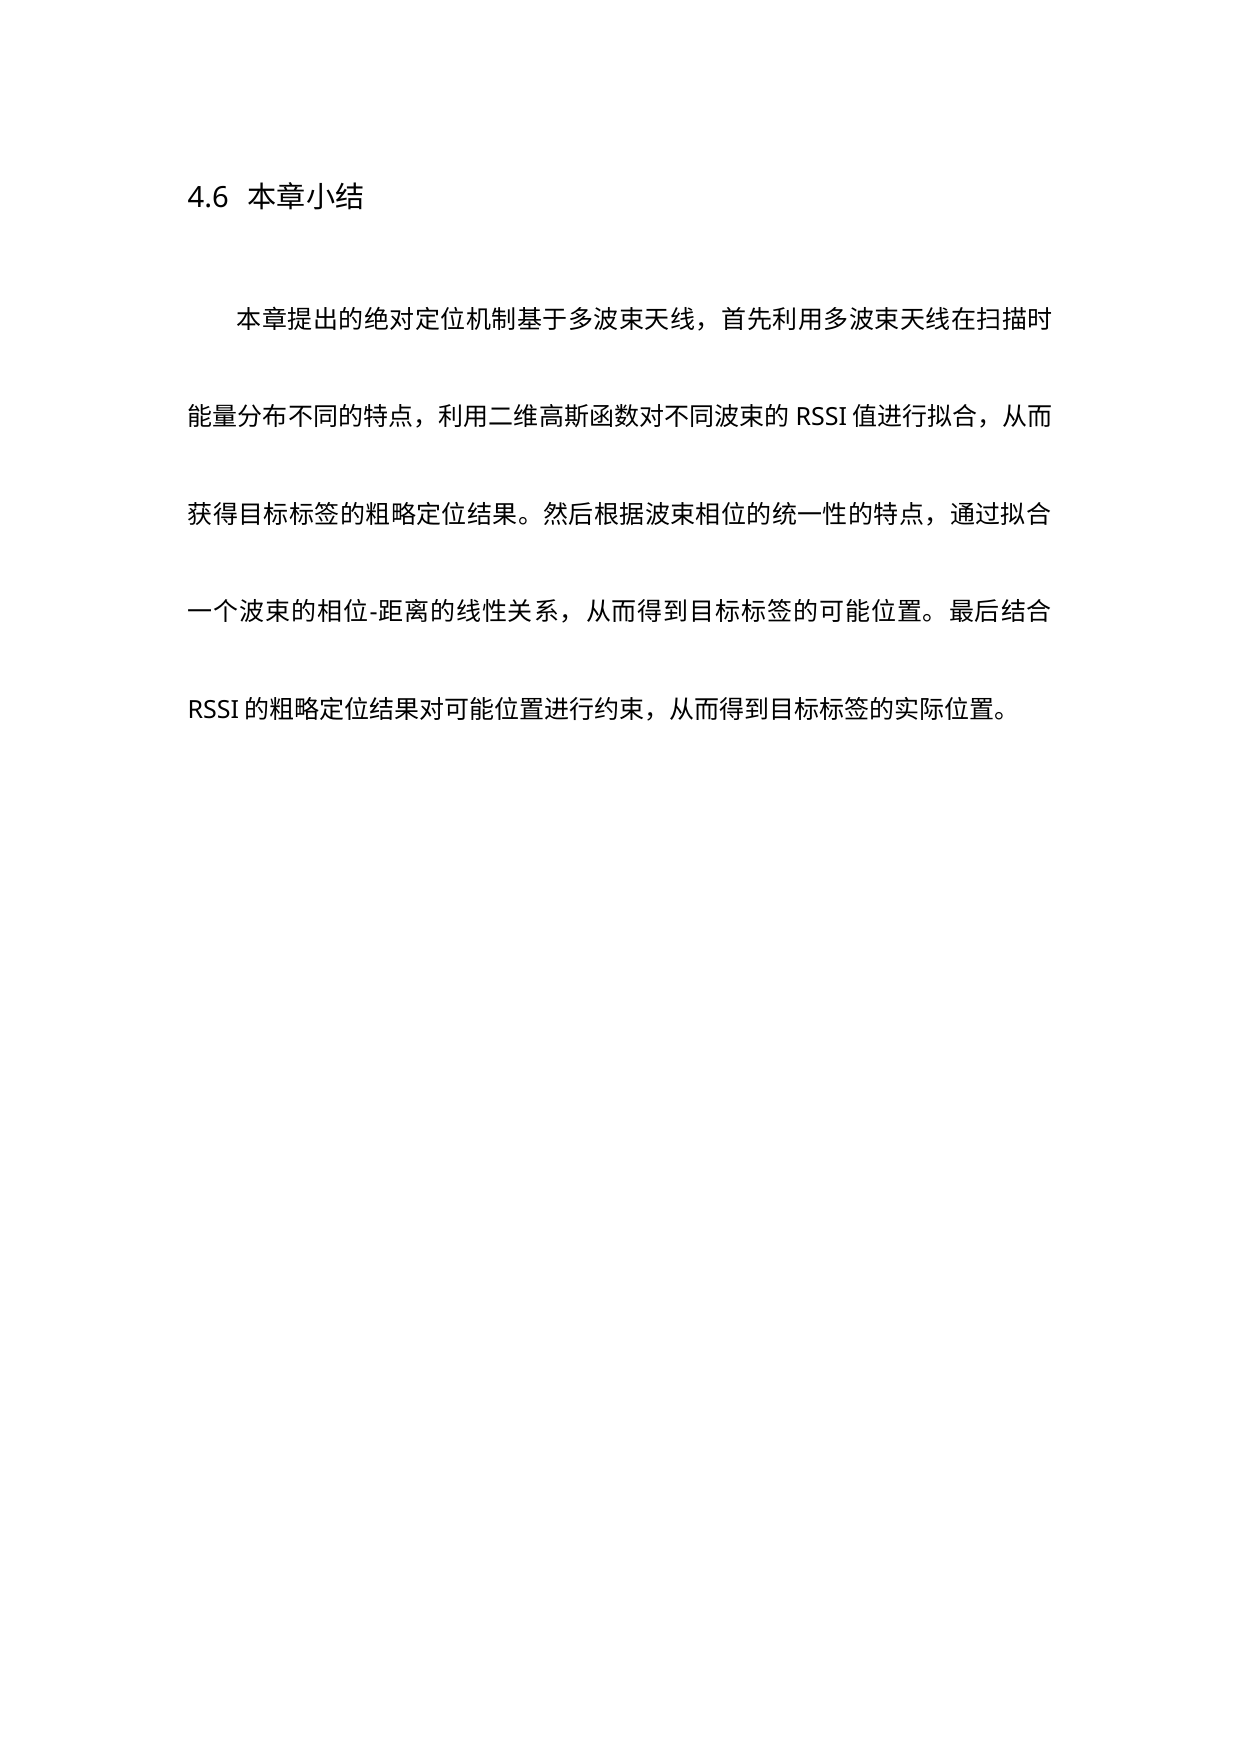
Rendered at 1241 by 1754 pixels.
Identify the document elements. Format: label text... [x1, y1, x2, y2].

subtitle 本章小结 [187, 162, 1053, 227]
text 本章提出的绝对定位机制基于多波束天线，首先利用多波束天线在扫描时能量分布不同的特点，利用二维高斯函数对不同波束的RSSI值进行拟合，从而获得目标标签的粗略定位结果。然后根据波束相位的统一性的特点，通过拟合一个波束的相位-距离的线性关系，从而得到目标标签的可能位置。最后结合RSSI的粗略定位结果对可能位置进行约束，从而得到目标标签的实际位置。 [187, 285, 1053, 740]
